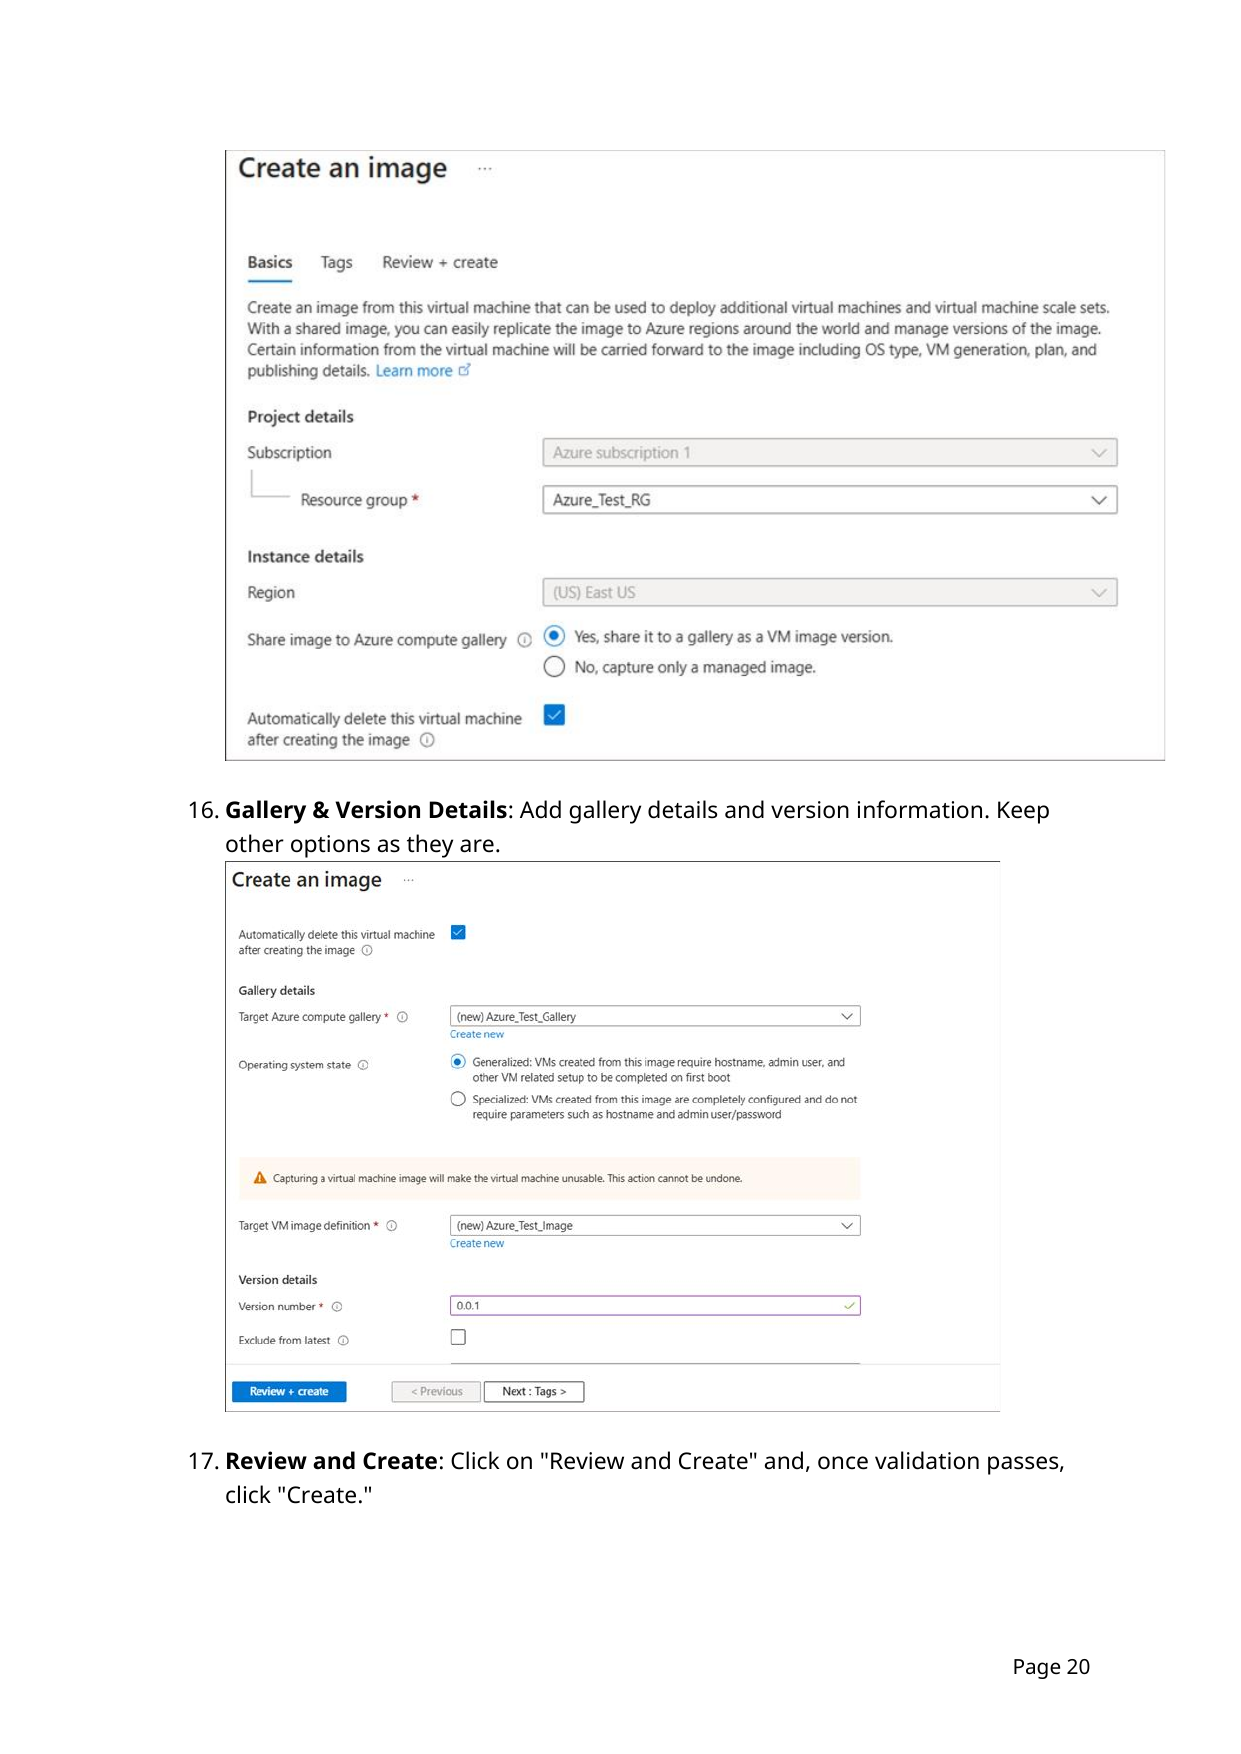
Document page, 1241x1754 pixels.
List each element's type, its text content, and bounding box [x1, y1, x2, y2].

list Gallery & Version Details: Add gallery details and version information. Keep other options as they are. [187, 794, 1090, 859]
picture [225, 150, 1166, 761]
picture [225, 861, 1001, 1412]
list Review and Create: Click on "Review and Create" and, once validation passes, click "Create." [187, 1445, 1090, 1510]
